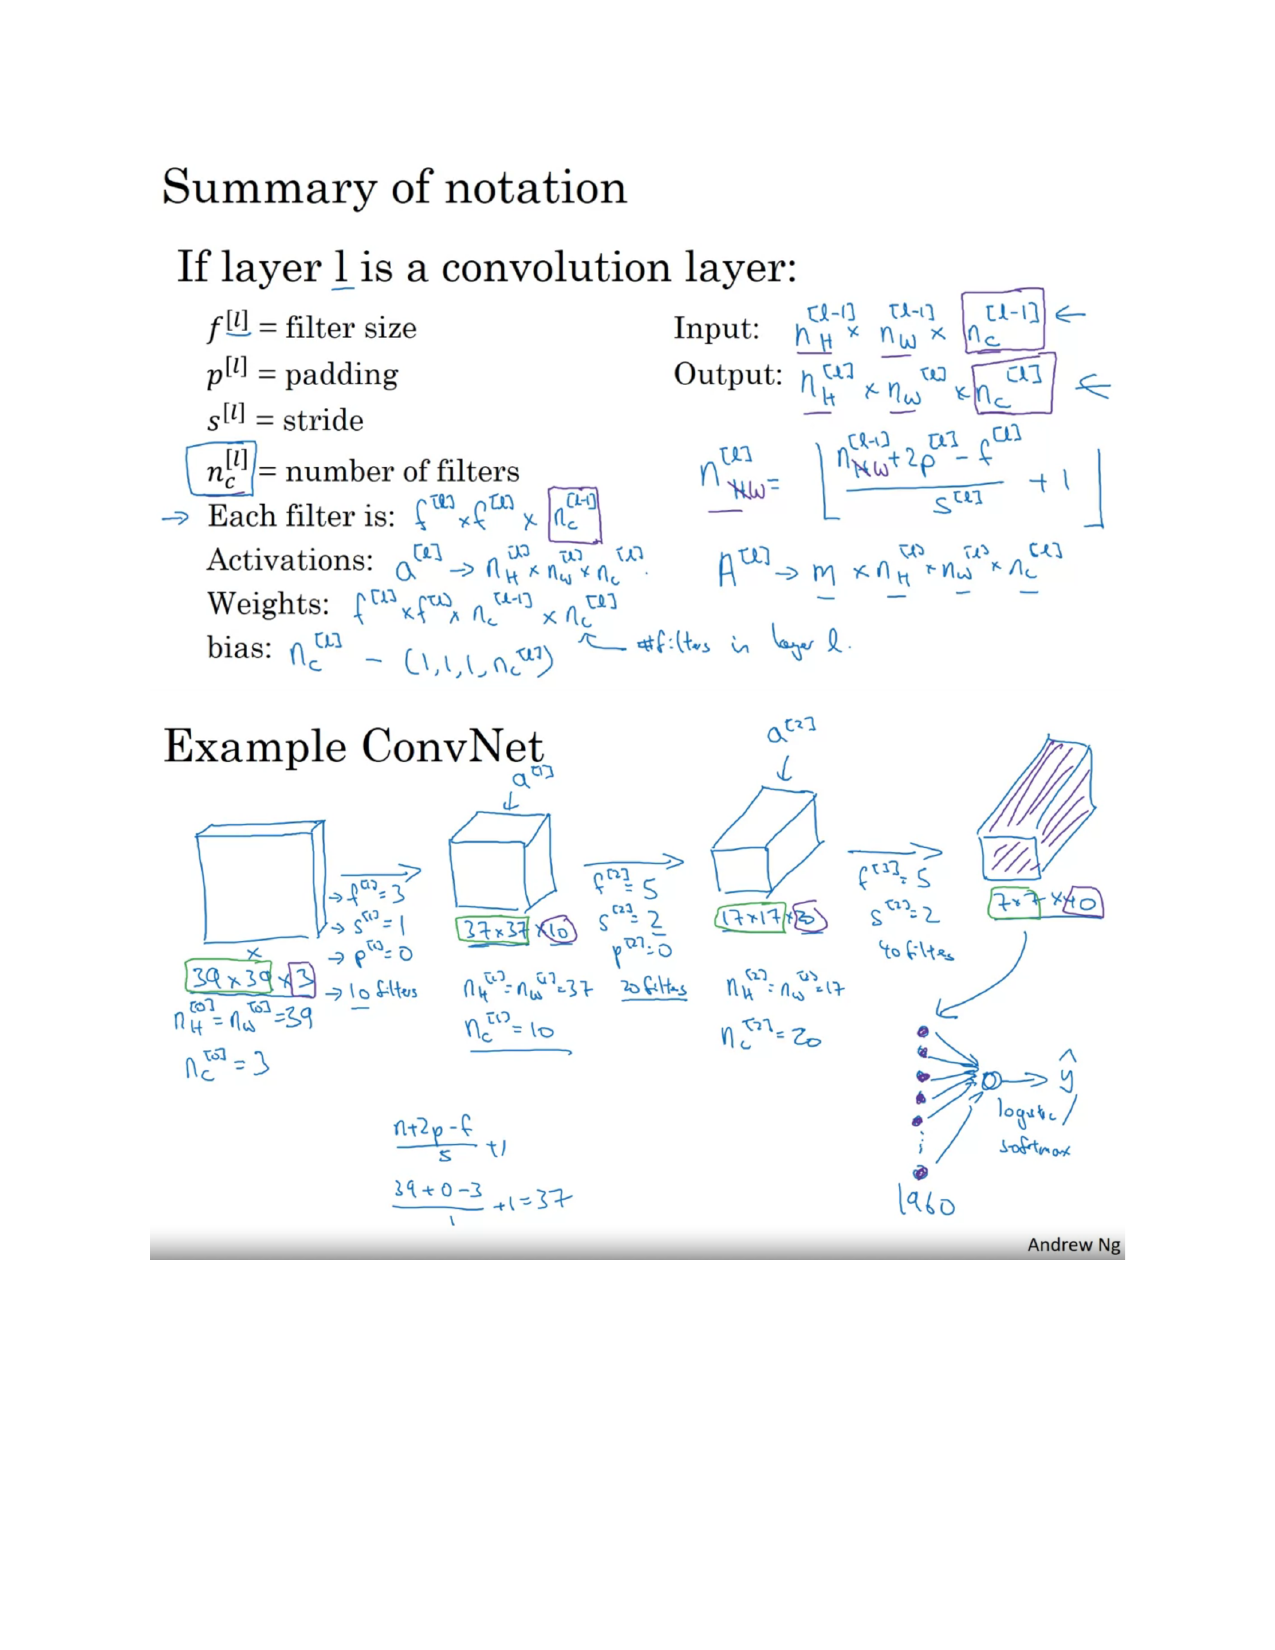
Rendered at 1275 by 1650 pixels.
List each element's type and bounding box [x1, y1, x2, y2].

picture [150, 709, 1125, 1260]
picture [150, 150, 1125, 691]
